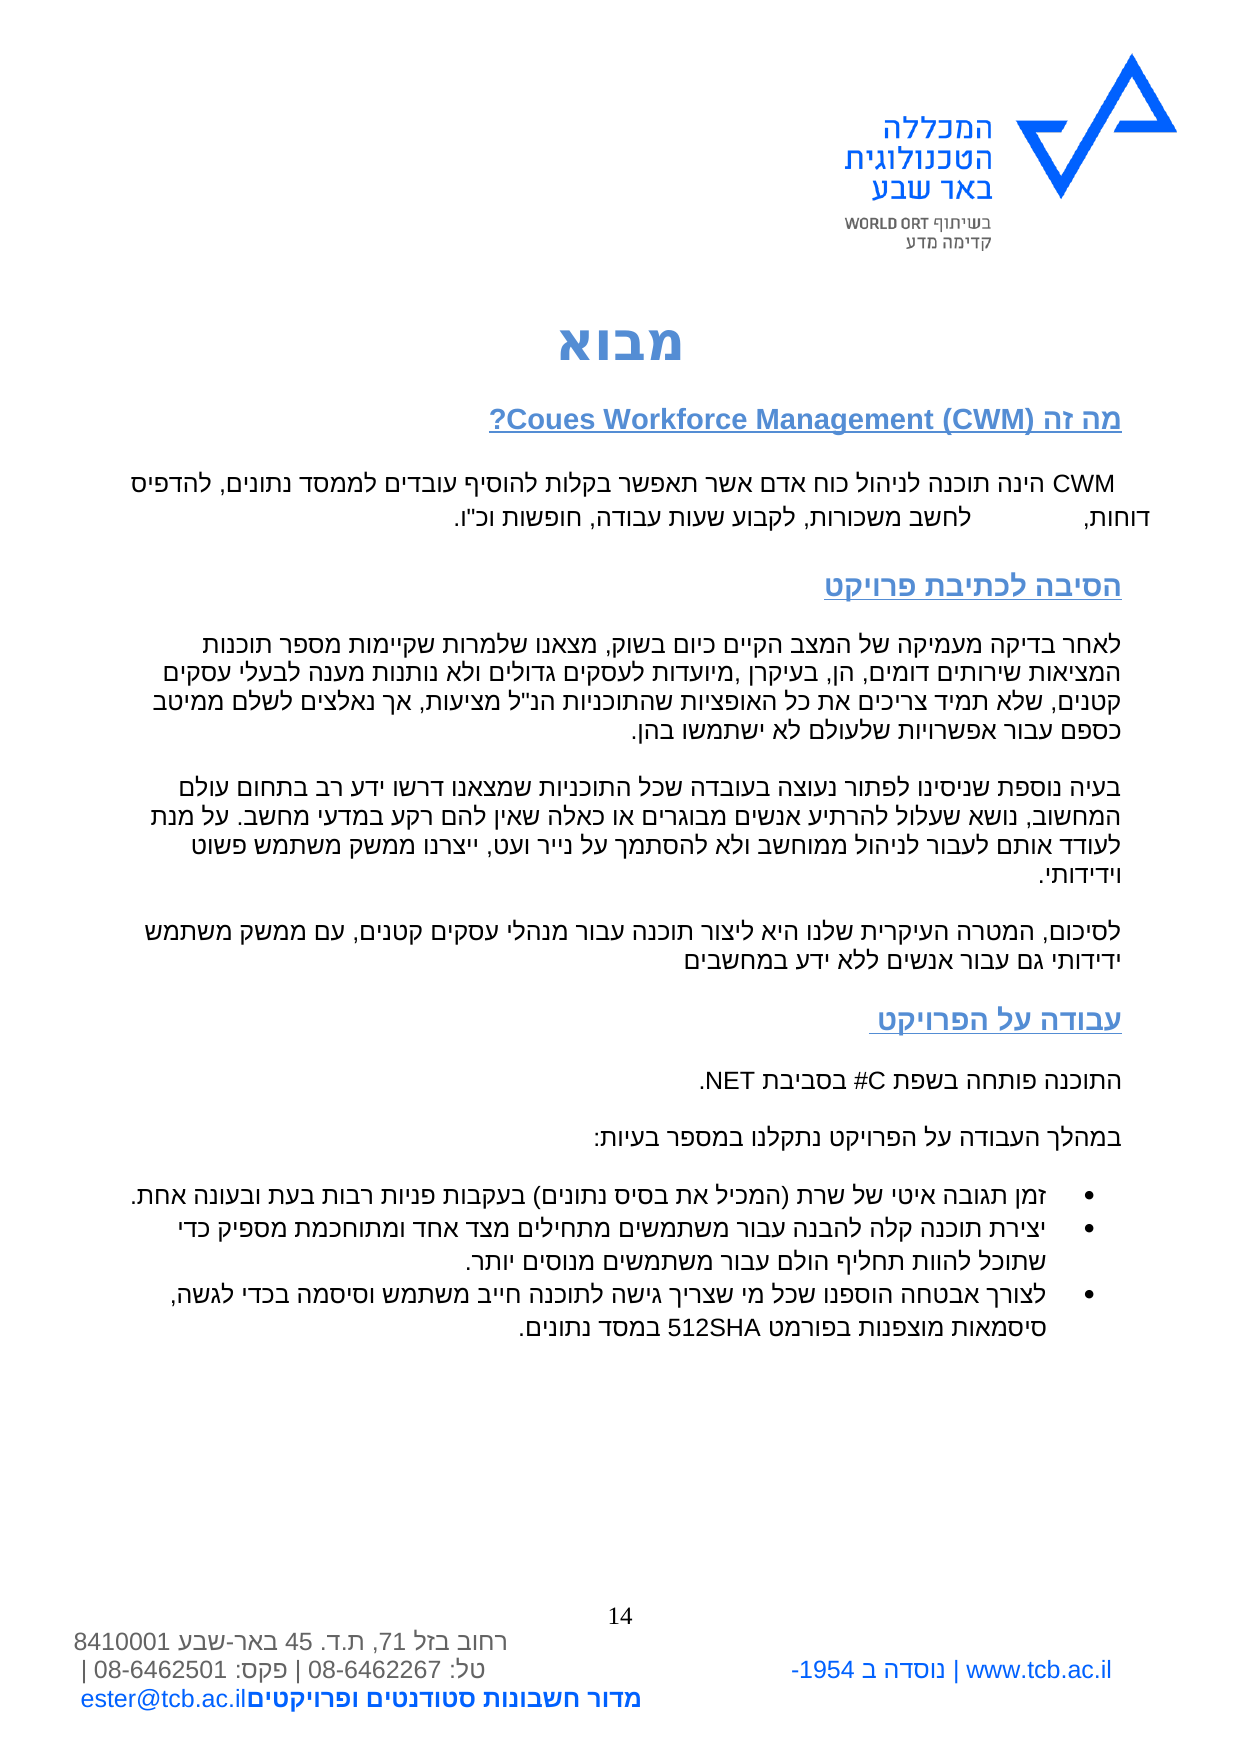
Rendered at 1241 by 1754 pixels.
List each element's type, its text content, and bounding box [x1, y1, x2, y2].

subtitle מבוא [118, 310, 1122, 373]
text לסיכום, המטרה העיקרית שלנו היא ליצור תוכנה עבור מנהלי עסקים קטנים, עם ממשק משתמש ידידותי גם עבור אנשים ללא ידע במחשבים [118, 917, 1122, 974]
text עבודה על הפרויקט [118, 1003, 1122, 1037]
text במהלך העבודה על הפרויקט נתקלנו במספר בעיות: [118, 1123, 1122, 1152]
list זמן תגובה איטי של שרת (המכיל את בסיס נתונים) בעקבות פניות רבות בעת ובעונה אחת. [118, 1181, 1085, 1209]
list CWM הינה תוכנה לניהול כוח אדם אשר תאפשר בקלות להוסיף עובדים לממסד נתונים, להדפיס דוחות, לחשב משכורות, לקבוע שעות עבודה, חופשות וכ"ו. [118, 469, 1150, 531]
list לצורך אבטחה הוספנו שכל מי שצריך גישה לתוכנה חייב משתמש וסיסמה בכדי לגשה, סיסמאות מוצפנות בפורמט 512SHA במסד נתונים. [118, 1280, 1085, 1342]
text בעיה נוספת שניסינו לפתור נעוצה בעובדה שכל התוכניות שמצאנו דרשו ידע רב בתחום עולם המחשוב, נושא שעלול להרתיע אנשים מבוגרים או כאלה שאין להם רקע במדעי מחשב. על מנת לעודד אותם לעבור לניהול ממוחשב ולא להסתמך על נייר ועט, ייצרנו ממשק משתמש פשוט וידידותי. [118, 773, 1122, 888]
text לאחר בדיקה מעמיקה של המצב הקיים כיום בשוק, מצאנו שלמרות שקיימות מספר תוכנות המציאות שירותים דומים, הן, בעיקרן ,מיועדות לעסקים גדולים ולא נותנות מענה לבעלי עסקים קטנים, שלא תמיד צריכים את כל האופציות שהתוכניות הנ"ל מציעות, אך נאלצים לשלם ממיטב כספם עבור אפשרויות שלעולם לא ישתמשו בהן. [118, 629, 1122, 744]
picture [844, 53, 1177, 251]
text מה זה Coues Workforce Management (CWM)? [118, 402, 1122, 435]
list יצירת תוכנה קלה להבנה עבור משתמשים מתחילים מצד אחד ומתוחכמת מספיק כדי שתוכל להוות תחליף הולם עבור משתמשים מנוסים יותר. [118, 1214, 1085, 1276]
text התוכנה פותחה בשפת C# בסביבת NET. [118, 1066, 1122, 1094]
list הסיבה לכתיבת פרויקט [118, 569, 1150, 604]
